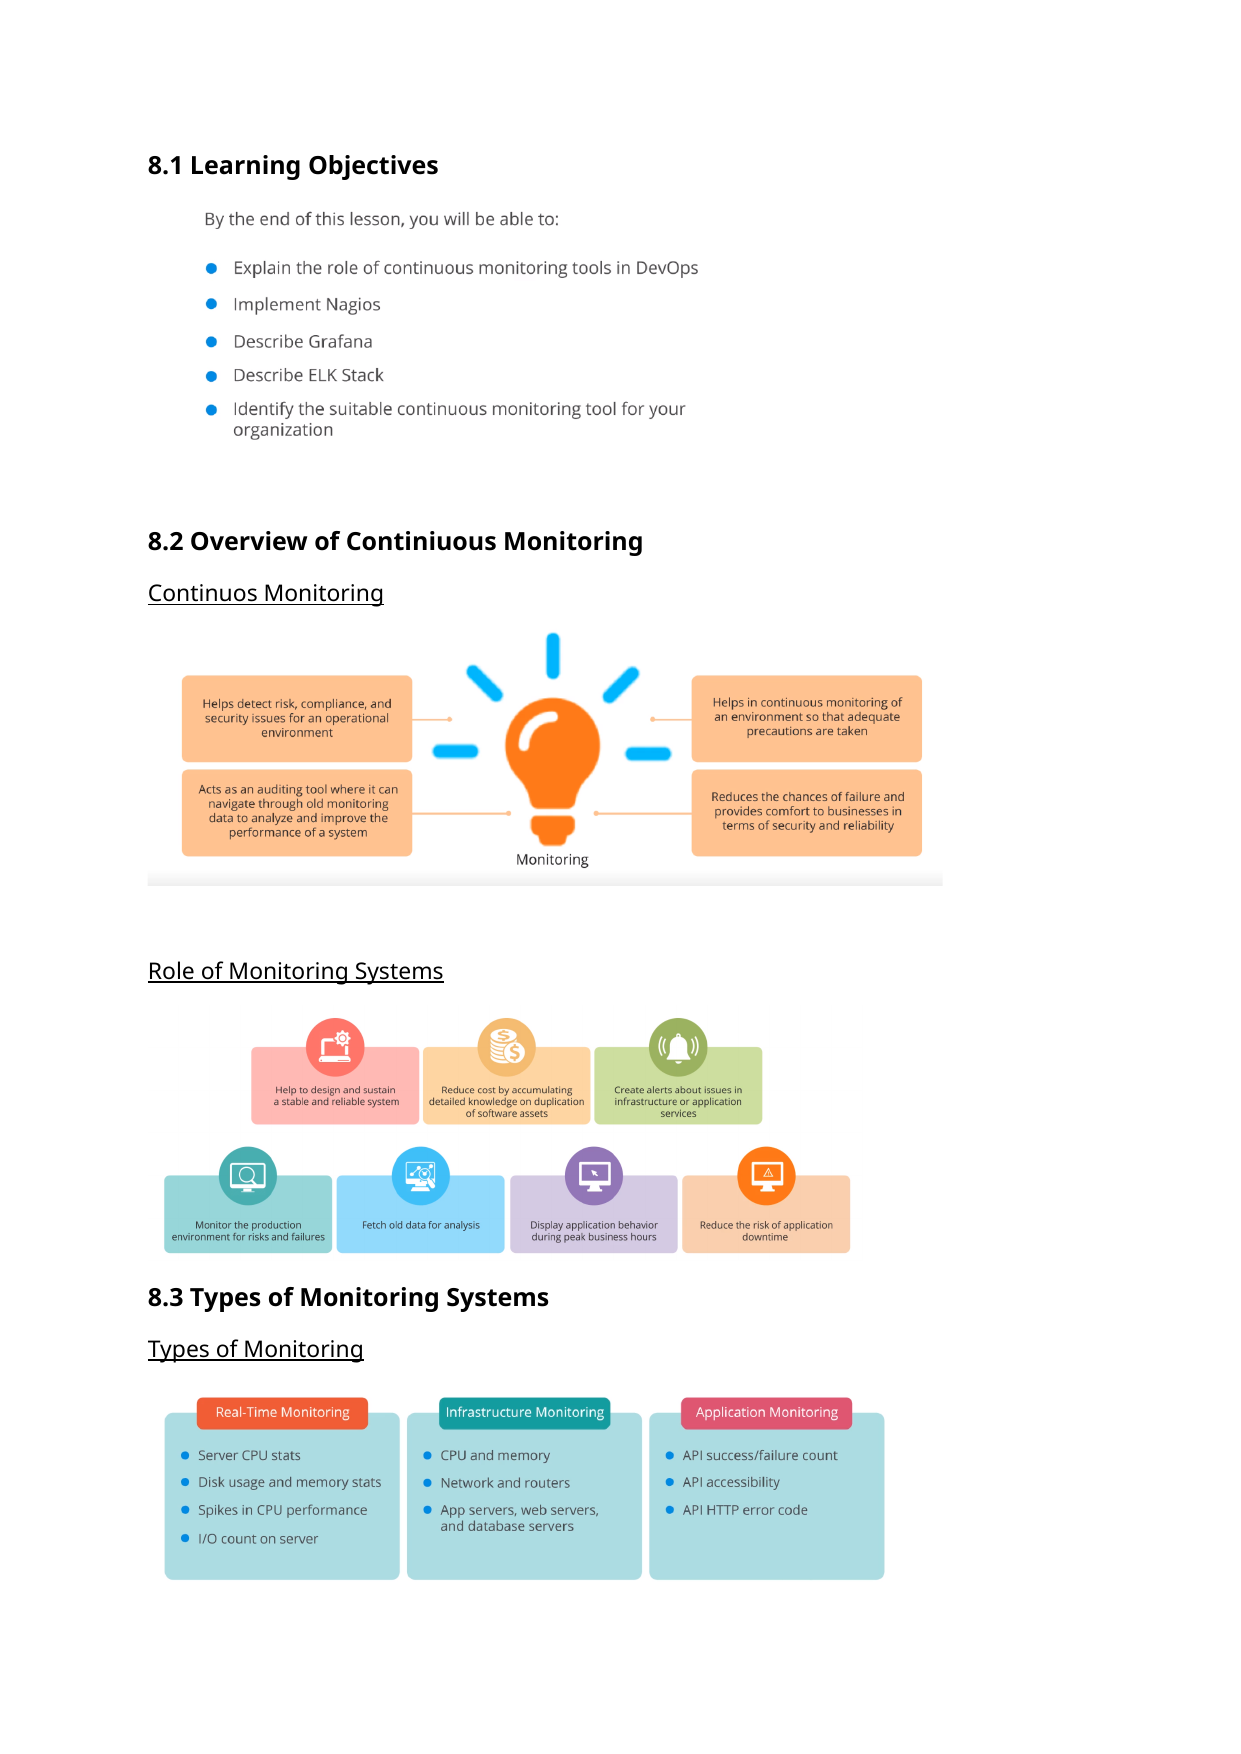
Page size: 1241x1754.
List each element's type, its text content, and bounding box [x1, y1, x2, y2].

text 8.2 Overview of Continiuous Monitoring [148, 524, 1093, 558]
picture [147, 1383, 908, 1594]
text Role of Monitoring Systems [148, 955, 1093, 986]
text 8.1 Learning Objectives [148, 148, 1093, 182]
text 8.3 Types of Monitoring Systems [148, 1279, 1093, 1313]
text Continuos Monitoring [148, 577, 1093, 608]
picture [147, 627, 943, 886]
text Types of Monitoring [148, 1333, 1093, 1364]
picture [147, 1005, 863, 1261]
picture [147, 201, 754, 455]
